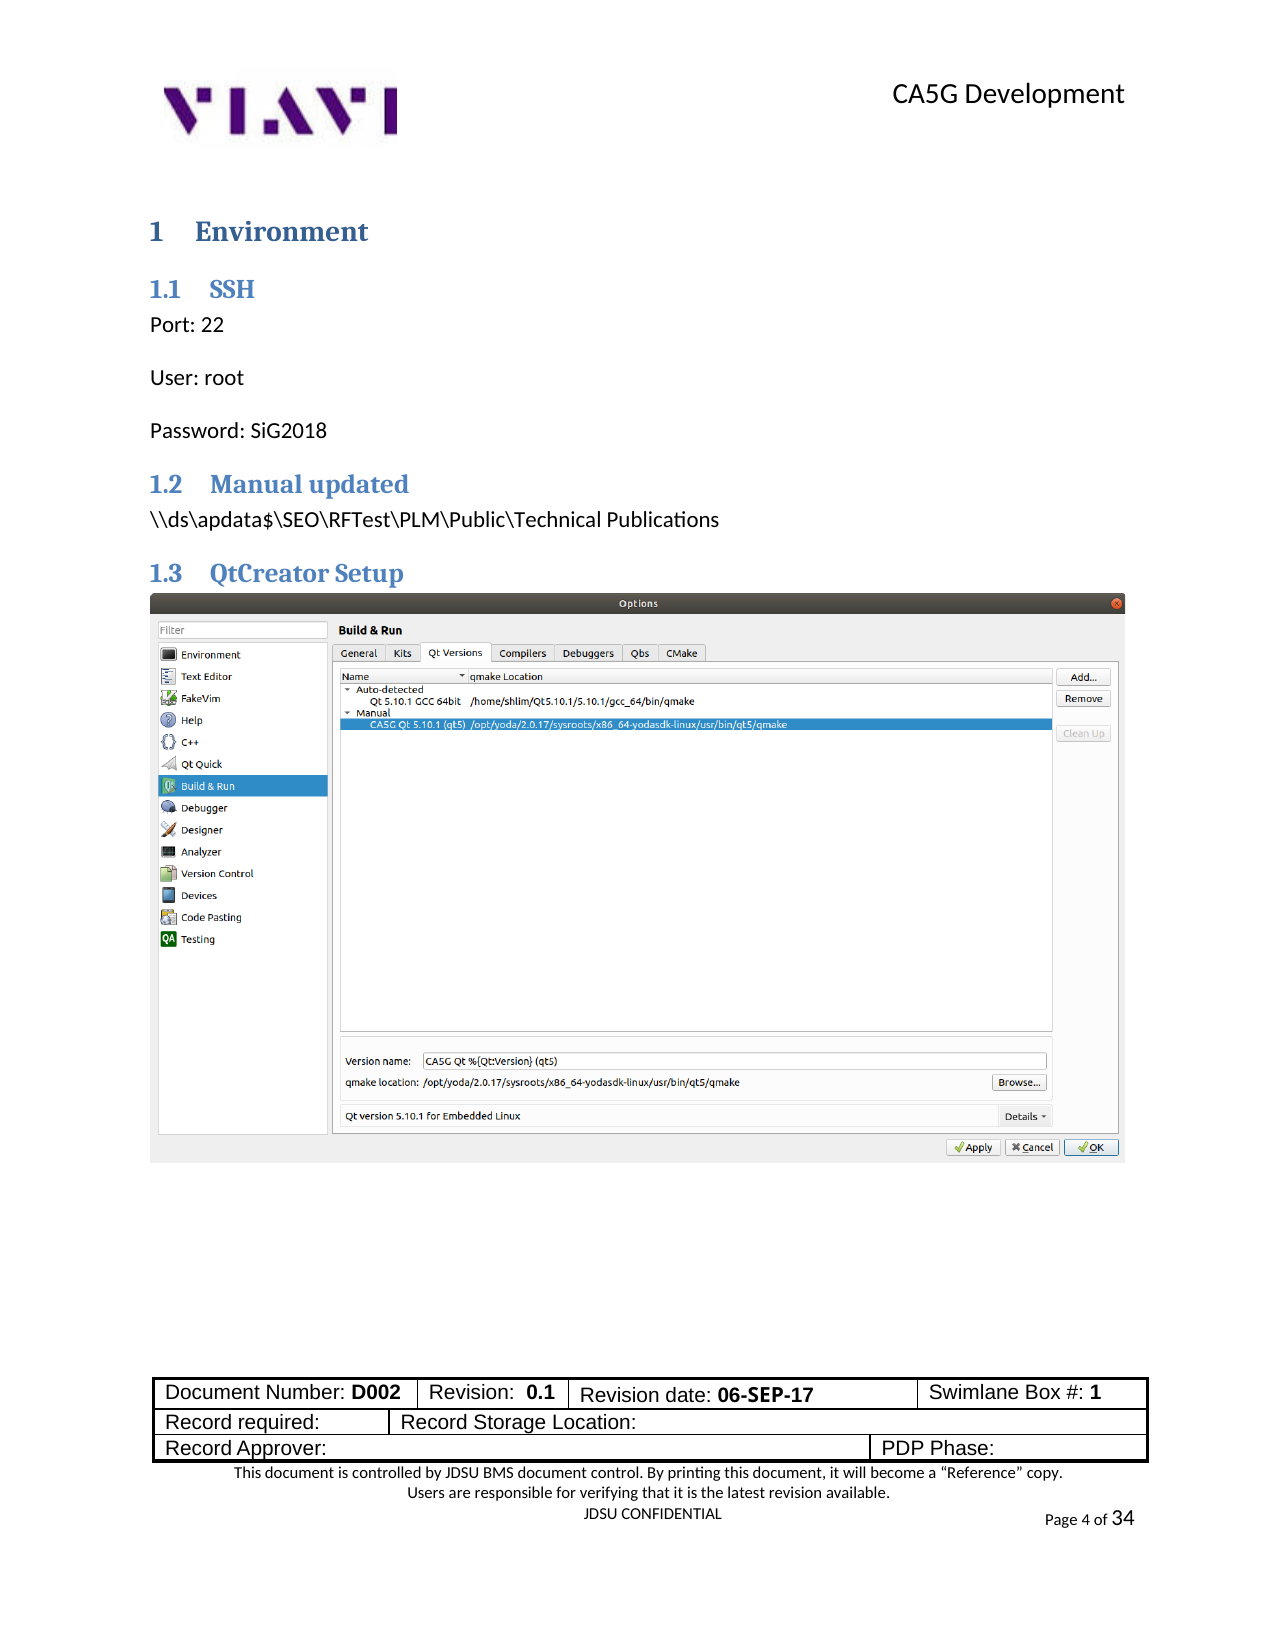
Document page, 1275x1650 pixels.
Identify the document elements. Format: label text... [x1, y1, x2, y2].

picture [150, 593, 1125, 1163]
text \\ds\apdata$\SEO\RFTest\PLM\Public\Technical Publications [150, 505, 1125, 533]
subtitle SSH [150, 274, 1125, 305]
text Port: 22 [150, 310, 1125, 338]
subtitle QtCreator Setup [150, 558, 1125, 589]
text Password: SiG2018 [150, 416, 1125, 444]
text User: root [150, 363, 1125, 391]
subtitle Manual updated [150, 469, 1125, 500]
picture [162, 68, 397, 146]
subtitle Environment [150, 215, 1125, 248]
